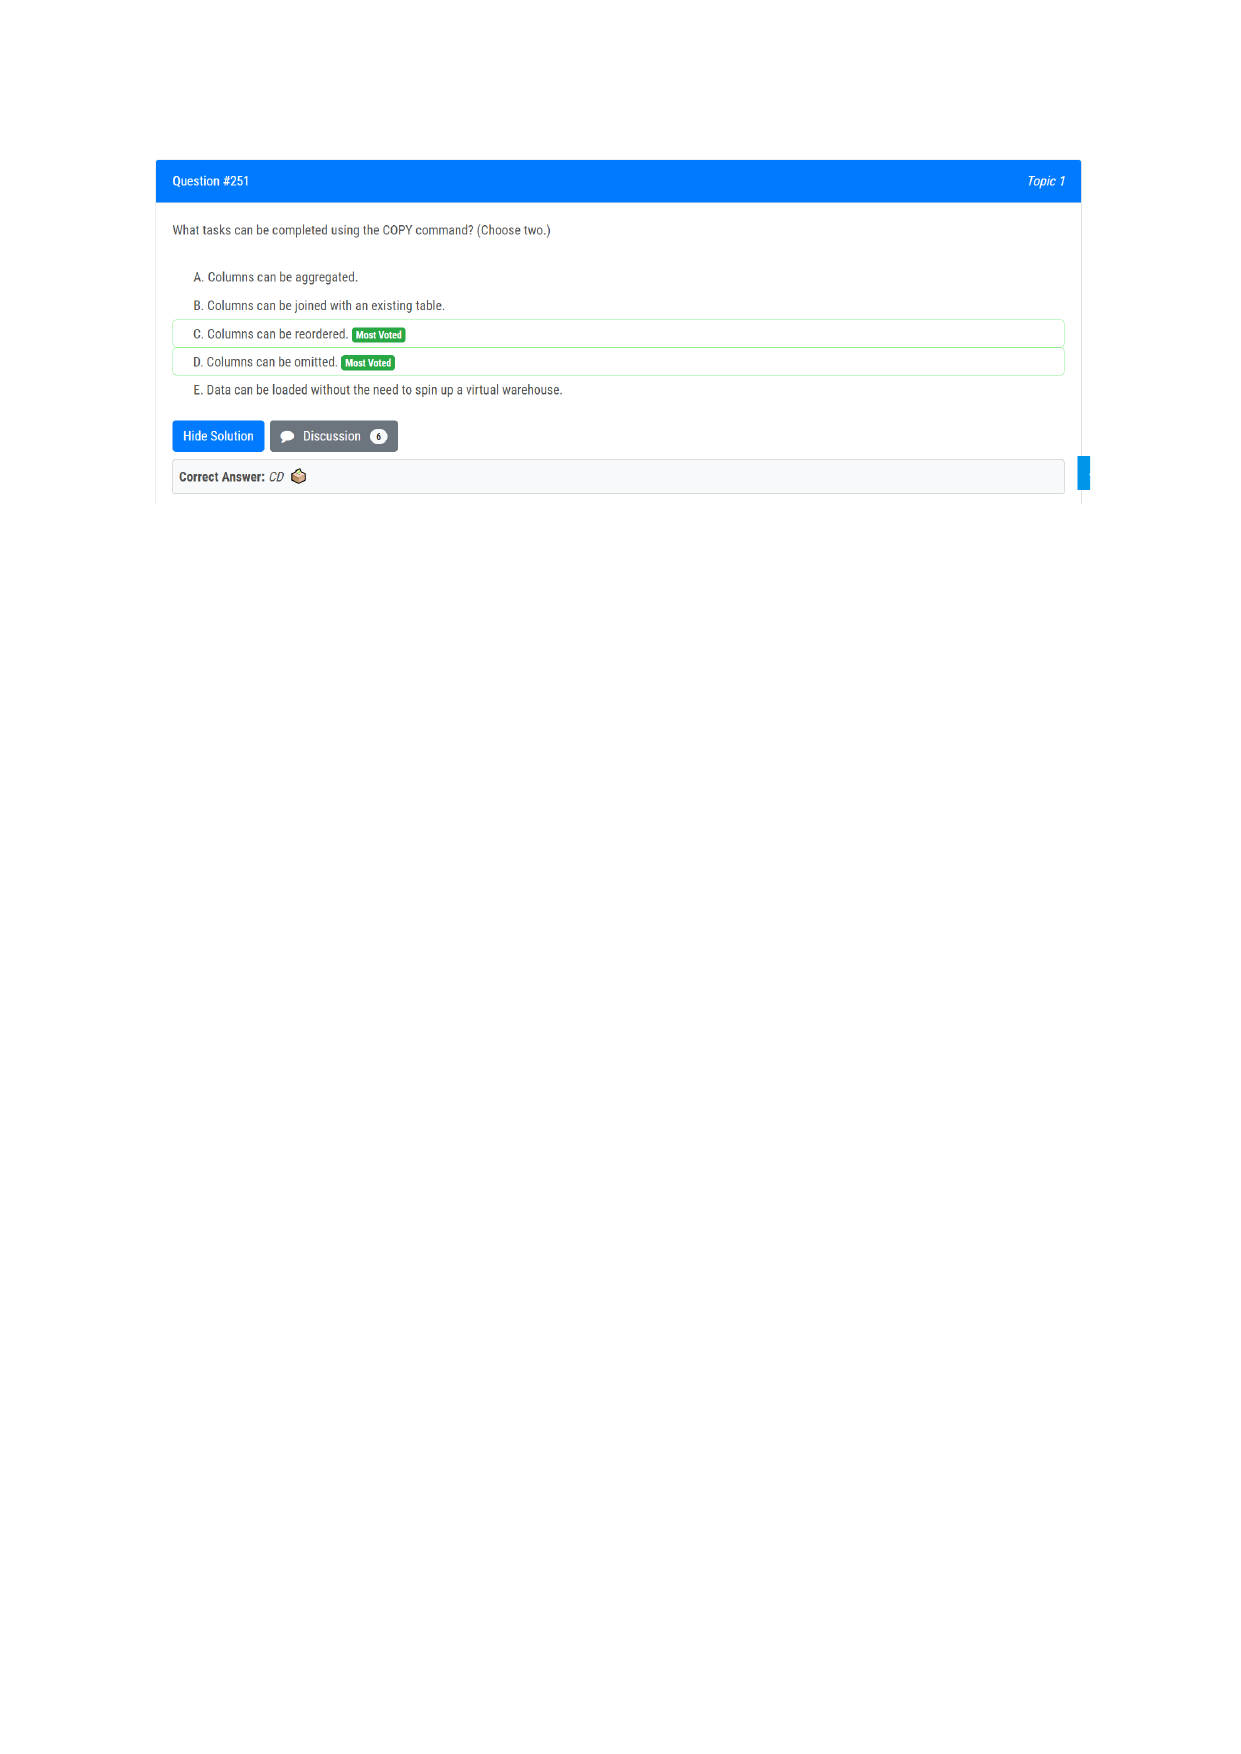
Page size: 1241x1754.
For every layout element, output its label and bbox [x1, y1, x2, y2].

picture [150, 150, 1091, 504]
